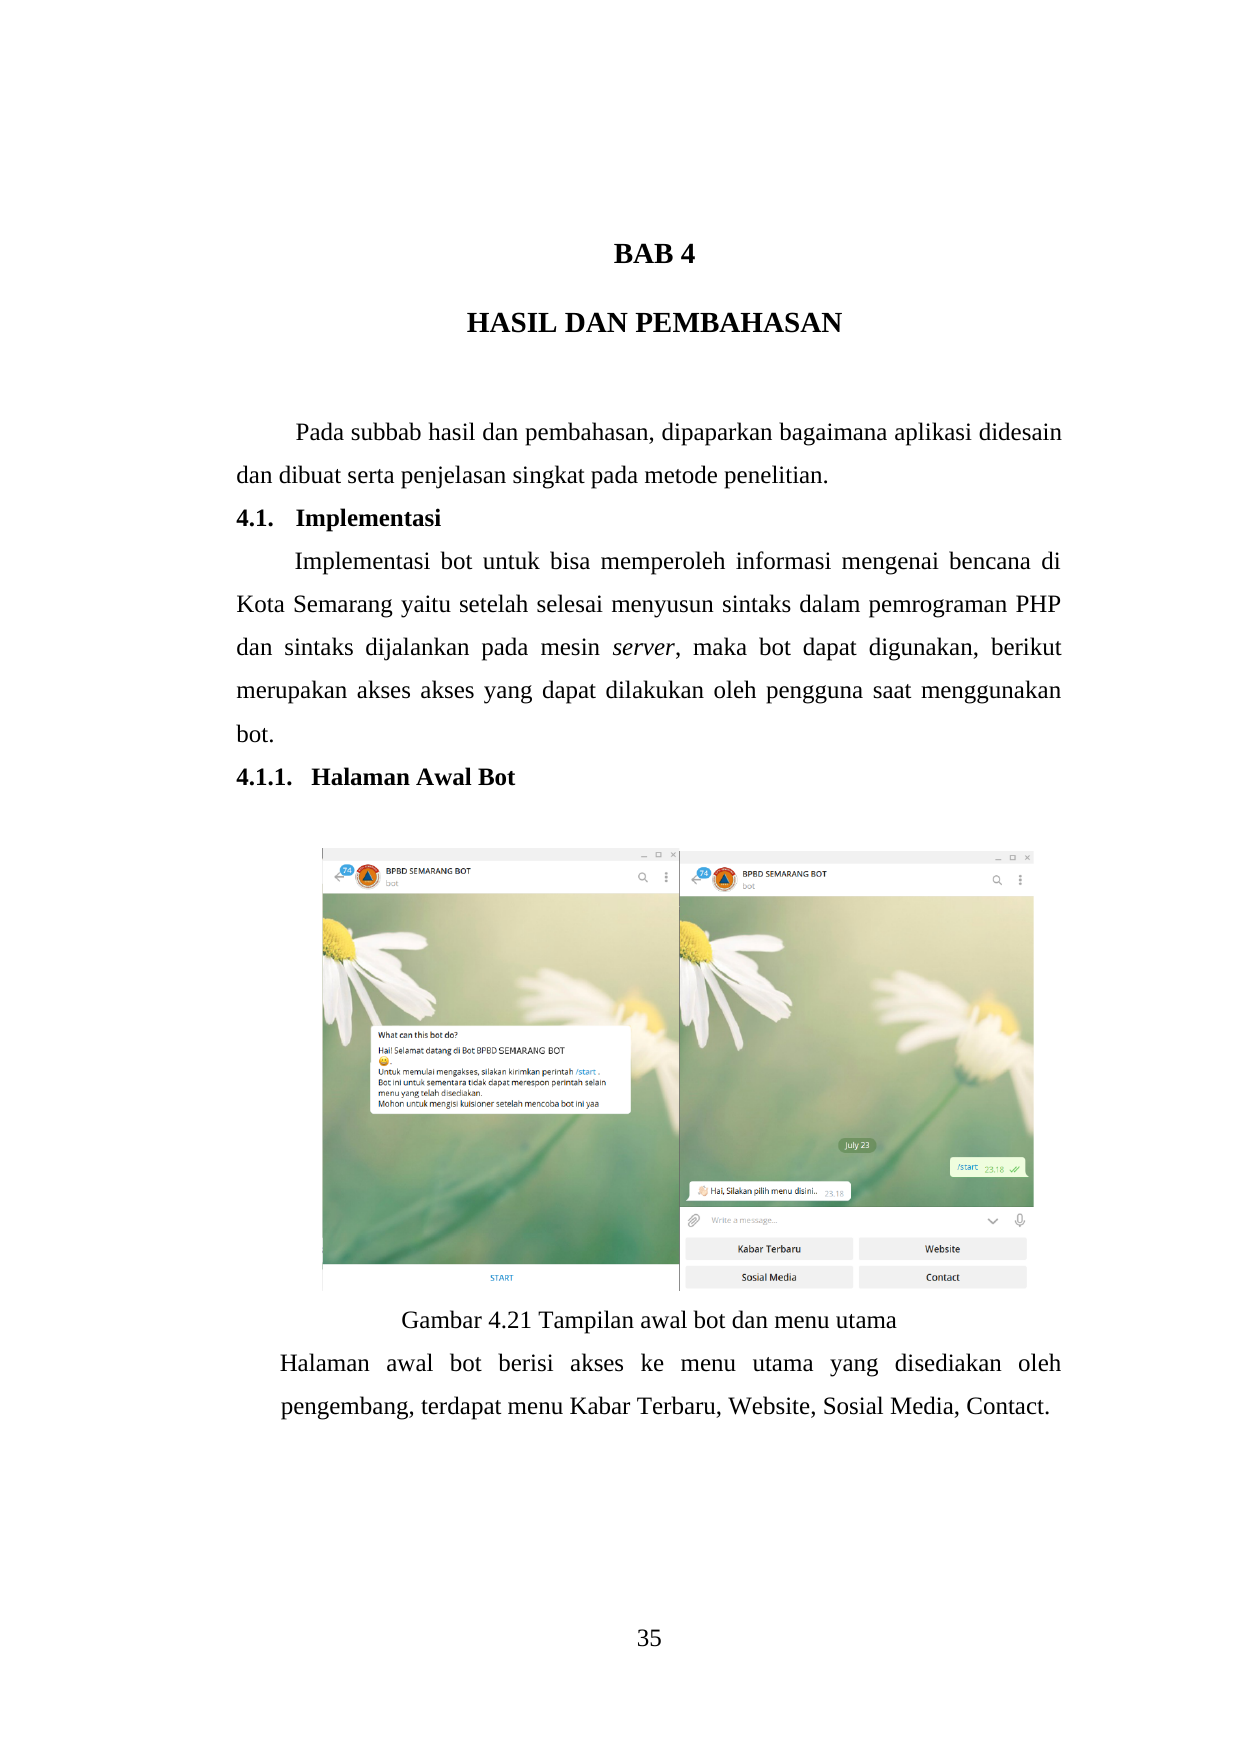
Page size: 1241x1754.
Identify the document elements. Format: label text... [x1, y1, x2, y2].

subtitle Implementasi [236, 503, 1062, 532]
subtitle BAB 4 [247, 236, 1062, 270]
text Halaman awal bot berisi akses ke menu utama yang disediakan oleh pengembang, terdapat menu Kabar Terbaru, Website, Sosial Media, Contact. [279, 1348, 1062, 1420]
picture [322, 848, 1034, 1291]
subtitle Halaman Awal Bot [236, 762, 1063, 791]
text Implementasi bot untuk bisa memperoleh informasi mengenai bencana di Kota Semarang yaitu setelah selesai menyusun sintaks dalam pemrograman PHP dan sintaks dijalankan pada mesin server, maka bot dapat digunakan, berikut merupakan akses akses yang dapat dilakukan oleh pengguna saat menggunakan bot. [236, 546, 1062, 747]
text Pada subbab hasil dan pembahasan, dipaparkan bagaimana aplikasi didesain dan dibuat serta penjelasan singkat pada metode penelitian. [236, 417, 1063, 489]
subtitle HASIL DAN PEMBAHASAN [247, 305, 1062, 338]
